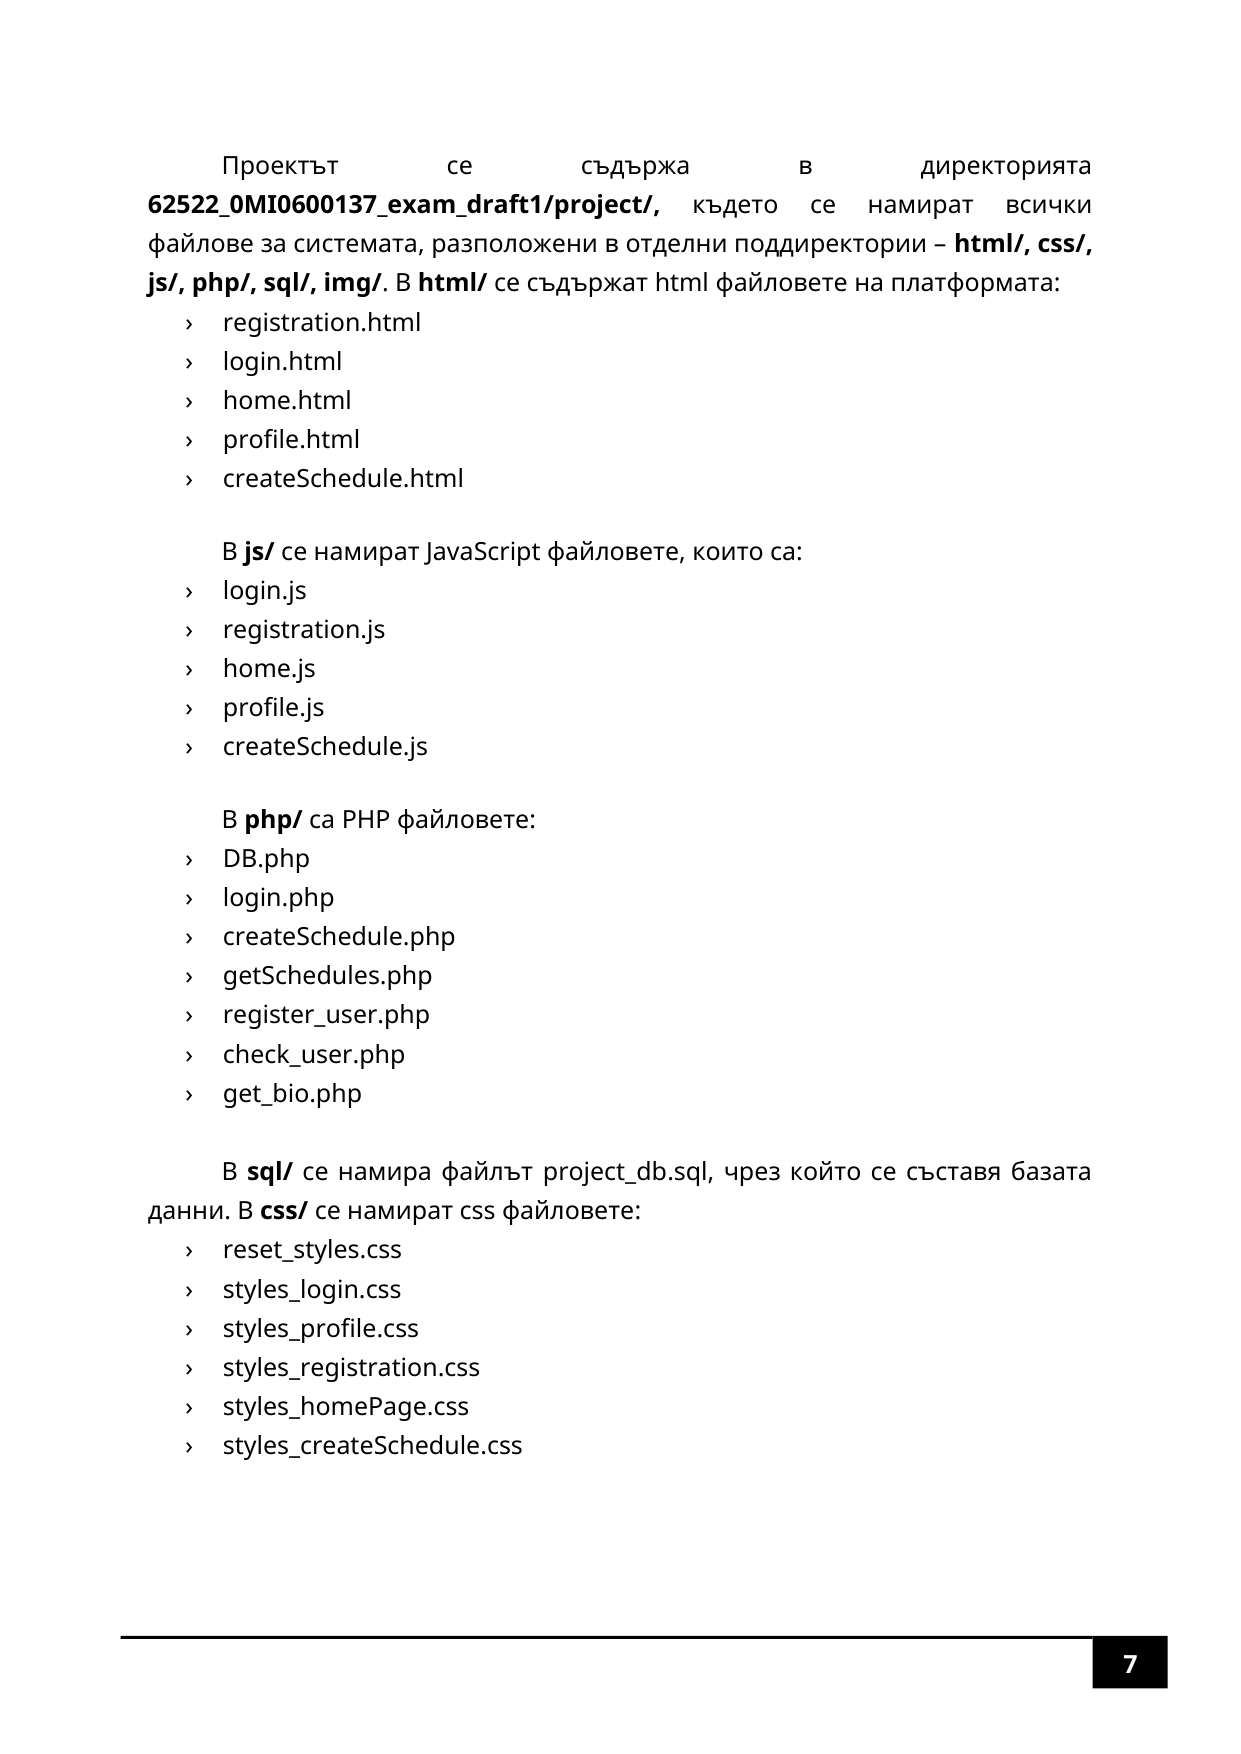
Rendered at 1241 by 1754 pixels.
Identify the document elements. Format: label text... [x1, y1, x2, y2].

list styles_registration.css [185, 1350, 1093, 1384]
list home.html [185, 383, 1093, 417]
list registration.html [185, 304, 1093, 338]
list login.html [185, 343, 1093, 377]
list styles_homePage.css [185, 1389, 1093, 1423]
list styles_login.css [185, 1271, 1093, 1305]
list login.js [185, 572, 1093, 606]
list get_bio.php [185, 1076, 1093, 1109]
list DB.php [185, 841, 1093, 874]
list createSchedule.php [185, 919, 1093, 953]
list home.js [185, 651, 1093, 685]
list profile.js [185, 690, 1093, 724]
text В sql/ се намира файлът project_db.sql, чрез който се съставя базата данни. В css/ се намират css файловете: [148, 1154, 1093, 1227]
list createSchedule.js [185, 729, 1093, 763]
text В php/ са PHP файловете: [148, 801, 1093, 835]
list check_user.php [185, 1036, 1093, 1070]
text В js/ се намират JavaScript файловете, които са: [148, 533, 1093, 567]
list reset_styles.css [185, 1232, 1093, 1266]
list register_user.php [185, 997, 1093, 1031]
list getSchedules.php [185, 958, 1093, 992]
list styles_profile.css [185, 1311, 1093, 1344]
list registration.js [185, 612, 1093, 646]
list login.php [185, 880, 1093, 914]
text Проектът се съдържа в директорията 62522_0MI0600137_exam_draft1/project/, където се намират всички файлове за системата, разположени в отделни поддиректории – html/, css/, js/, php/, sql/, img/. В html/ се съдържат html файловете на платформата: [148, 148, 1093, 299]
list styles_createSchedule.css [185, 1428, 1093, 1462]
list createSchedule.html [185, 461, 1093, 495]
list profile.html [185, 422, 1093, 456]
